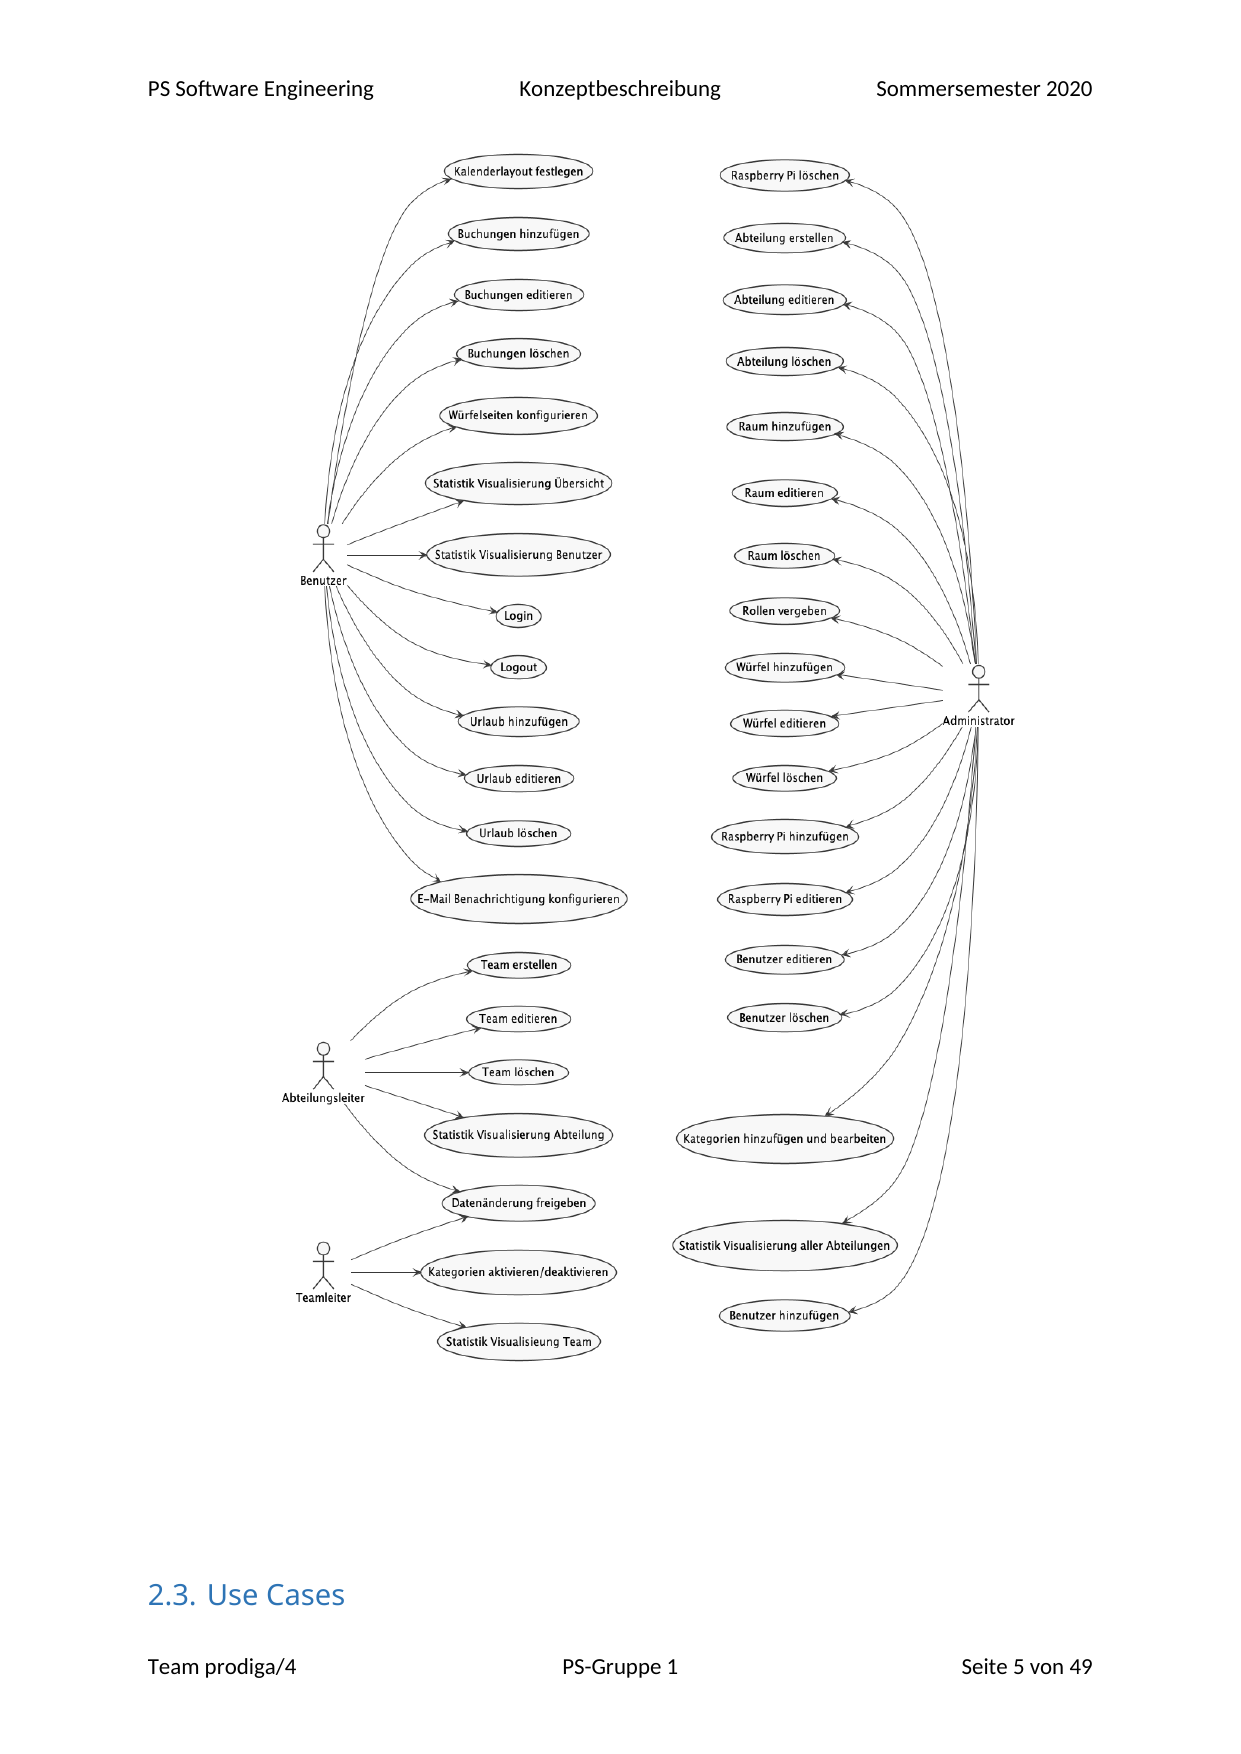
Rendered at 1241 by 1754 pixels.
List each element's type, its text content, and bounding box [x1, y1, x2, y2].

picture [277, 147, 1023, 1368]
list Use Cases [148, 1574, 1093, 1614]
